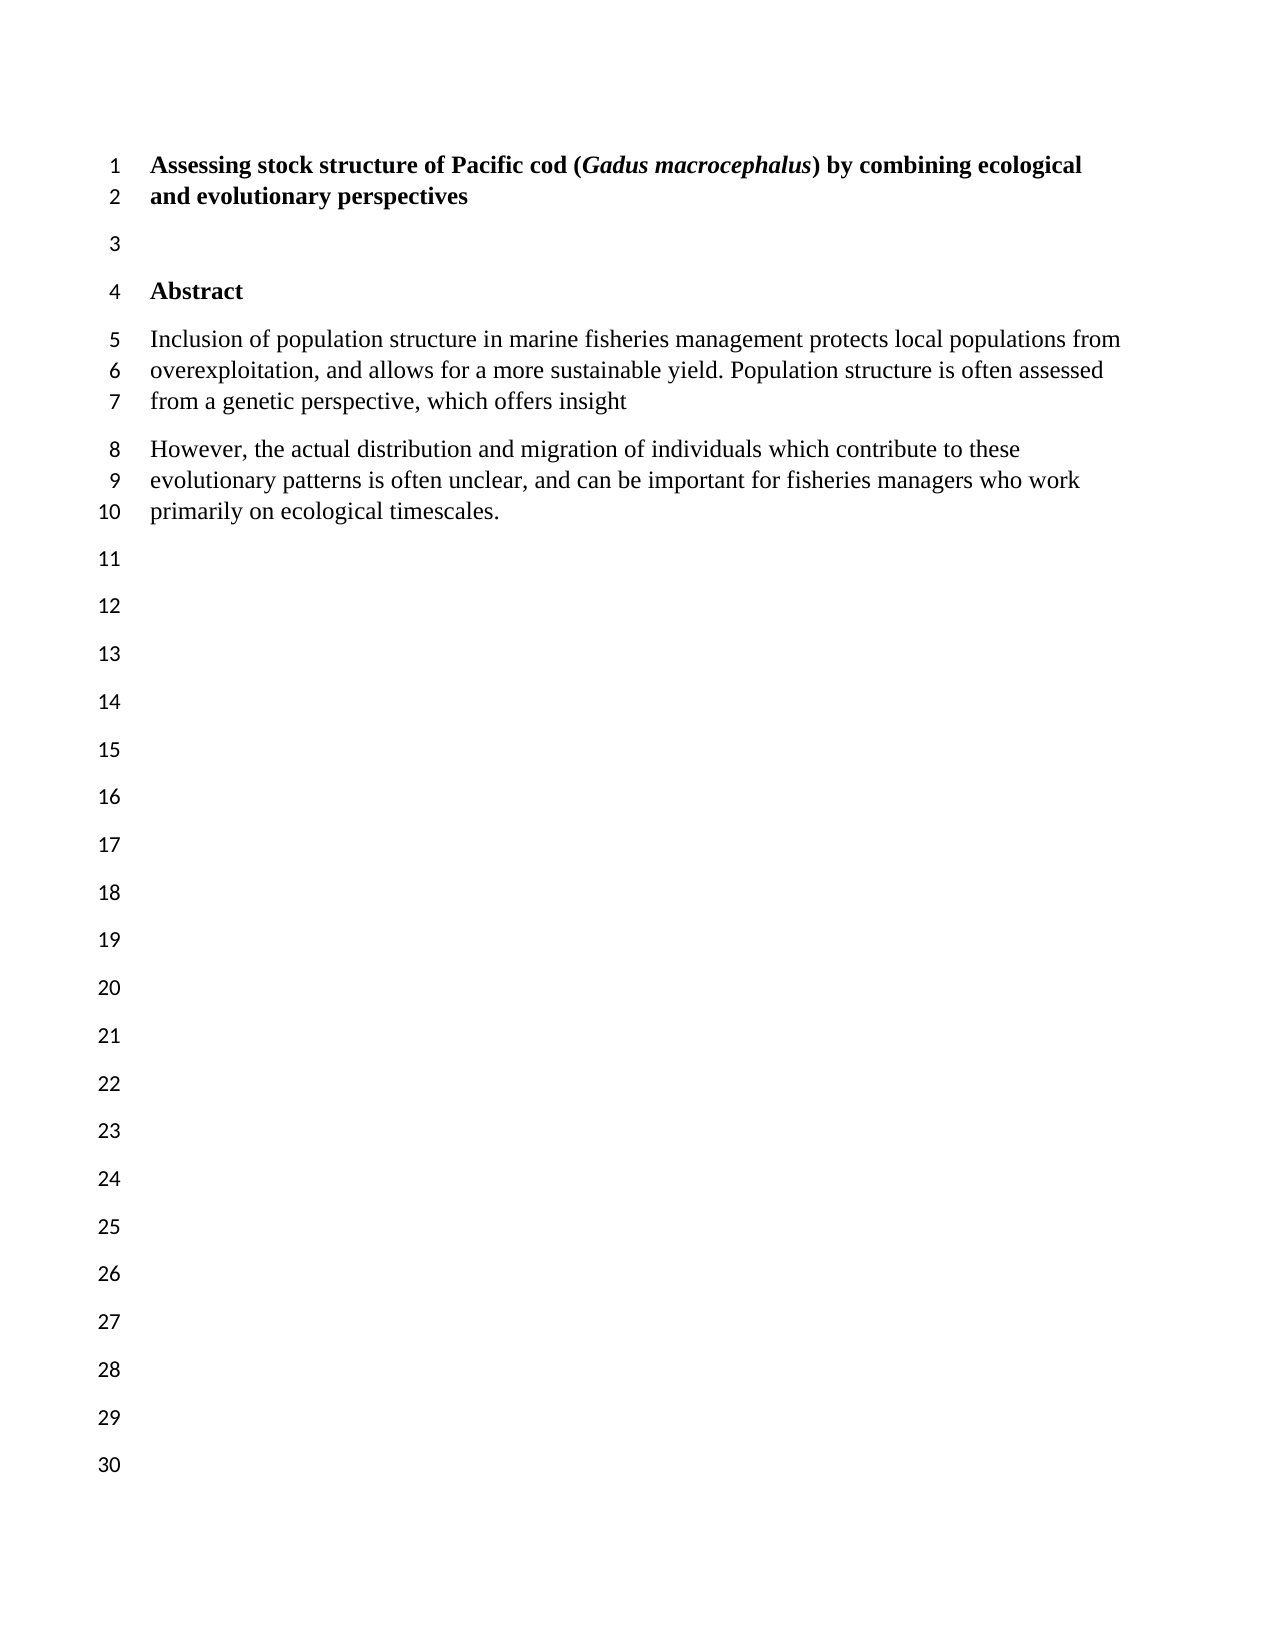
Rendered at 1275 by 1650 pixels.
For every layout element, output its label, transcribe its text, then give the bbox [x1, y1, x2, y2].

text Inclusion of population structure in marine fisheries management protects local populations from overexploitation, and allows for a more sustainable yield. Population structure is often assessed from a genetic perspective, which offers insight [150, 324, 1125, 415]
text However, the actual distribution and migration of individuals which contribute to these evolutionary patterns is often unclear, and can be important for fisheries managers who work primarily on ecological timescales. [150, 434, 1125, 525]
text Assessing stock structure of Pacific cod (Gadus macrocephalus) by combining ecological and evolutionary perspectives [150, 150, 1125, 210]
text Abstract [150, 276, 1125, 305]
